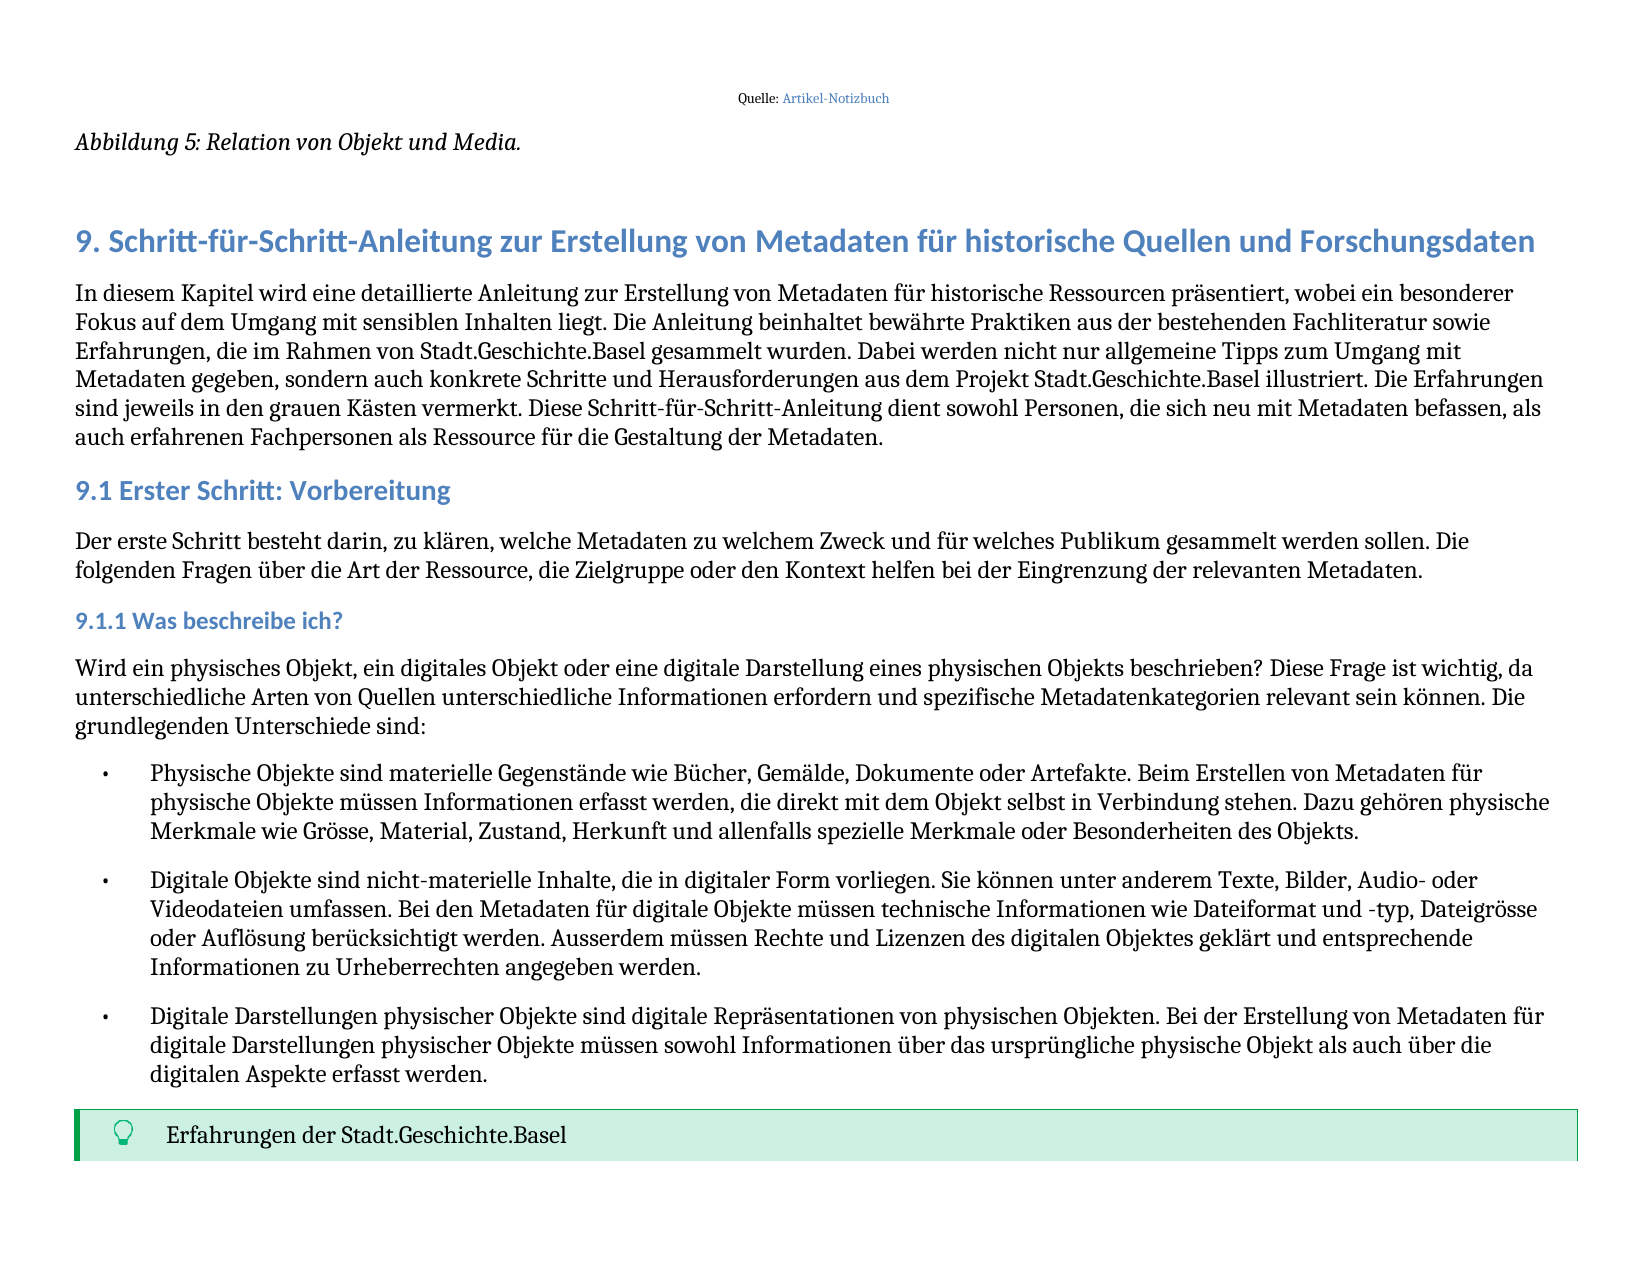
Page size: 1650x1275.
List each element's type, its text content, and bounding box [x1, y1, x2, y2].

subtitle 9.1 Erster Schritt: Vorbereitung [75, 472, 1575, 508]
subtitle 9. Schritt-für-Schritt-Anleitung zur Erstellung von Metadaten für historische Quellen und Forschungsdaten [75, 219, 1575, 260]
picture [111, 1120, 136, 1145]
list Digitale Darstellungen physischer Objekte sind digitale Repräsentationen von physischen Objekten. Bei der Erstellung von Metadaten für digitale Darstellungen physischer Objekte müssen sowohl Informationen über das ursprüngliche physische Objekt als auch über die digitalen Aspekte erfasst werden. [100, 1002, 1575, 1088]
table_header Erfahrungen der Stadt.Geschichte.Basel [80, 1110, 1577, 1161]
text Wird ein physisches Objekt, ein digitales Objekt oder eine digitale Darstellung eines physischen Objekts beschrieben? Diese Frage ist wichtig, da unterschiedliche Arten von Quellen unterschiedliche Informationen erfordern und spezifische Metadatenkategorien relevant sein können. Die grundlegenden Unterschiede sind: [75, 654, 1575, 741]
text Der erste Schritt besteht darin, zu klären, welche Metadaten zu welchem Zweck und für welches Publikum gesammelt werden sollen. Die folgenden Fragen über die Art der Ressource, die Zielgruppe oder den Kontext helfen bei der Eingrenzung der relevanten Metadaten. [75, 527, 1575, 584]
text In diesem Kapitel wird eine detaillierte Anleitung zur Erstellung von Metadaten für historische Ressourcen präsentiert, wobei ein besonderer Fokus auf dem Umgang mit sensiblen Inhalten liegt. Die Anleitung beinhaltet bewährte Praktiken aus der bestehenden Fachliteratur sowie Erfahrungen, die im Rahmen von Stadt.Geschichte.Basel gesammelt wurden. Dabei werden nicht nur allgemeine Tipps zum Umgang mit Metadaten gegeben, sondern auch konkrete Schritte und Herausforderungen aus dem Projekt Stadt.Geschichte.Basel illustriert. Die Erfahrungen sind jeweils in den grauen Kästen vermerkt. Diese Schritt-für-Schritt-Anleitung dient sowohl Personen, die sich neu mit Metadaten befassen, als auch erfahrenen Fachpersonen als Ressource für die Gestaltung der Metadaten. [75, 279, 1575, 452]
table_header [64, 75, 1564, 169]
list Physische Objekte sind materielle Gegenstände wie Bücher, Gemälde, Dokumente oder Artefakte. Beim Erstellen von Metadaten für physische Objekte müssen Informationen erfasst werden, die direkt mit dem Objekt selbst in Verbindung stehen. Dazu gehören physische Merkmale wie Grösse, Material, Zustand, Herkunft und allenfalls spezielle Merkmale oder Besonderheiten des Objekts. [100, 759, 1575, 846]
subtitle 9.1.1 Was beschreibe ich? [75, 605, 1575, 636]
list Digitale Objekte sind nicht-materielle Inhalte, die in digitaler Form vorliegen. Sie können unter anderem Texte, Bilder, Audio- oder Videodateien umfassen. Bei den Metadaten für digitale Objekte müssen technische Informationen wie Dateiformat und -typ, Dateigrösse oder Auflösung berücksichtigt werden. Ausserdem müssen Rechte und Lizenzen des digitalen Objektes geklärt und entsprechende Informationen zu Urheberrechten angegeben werden. [100, 866, 1575, 981]
